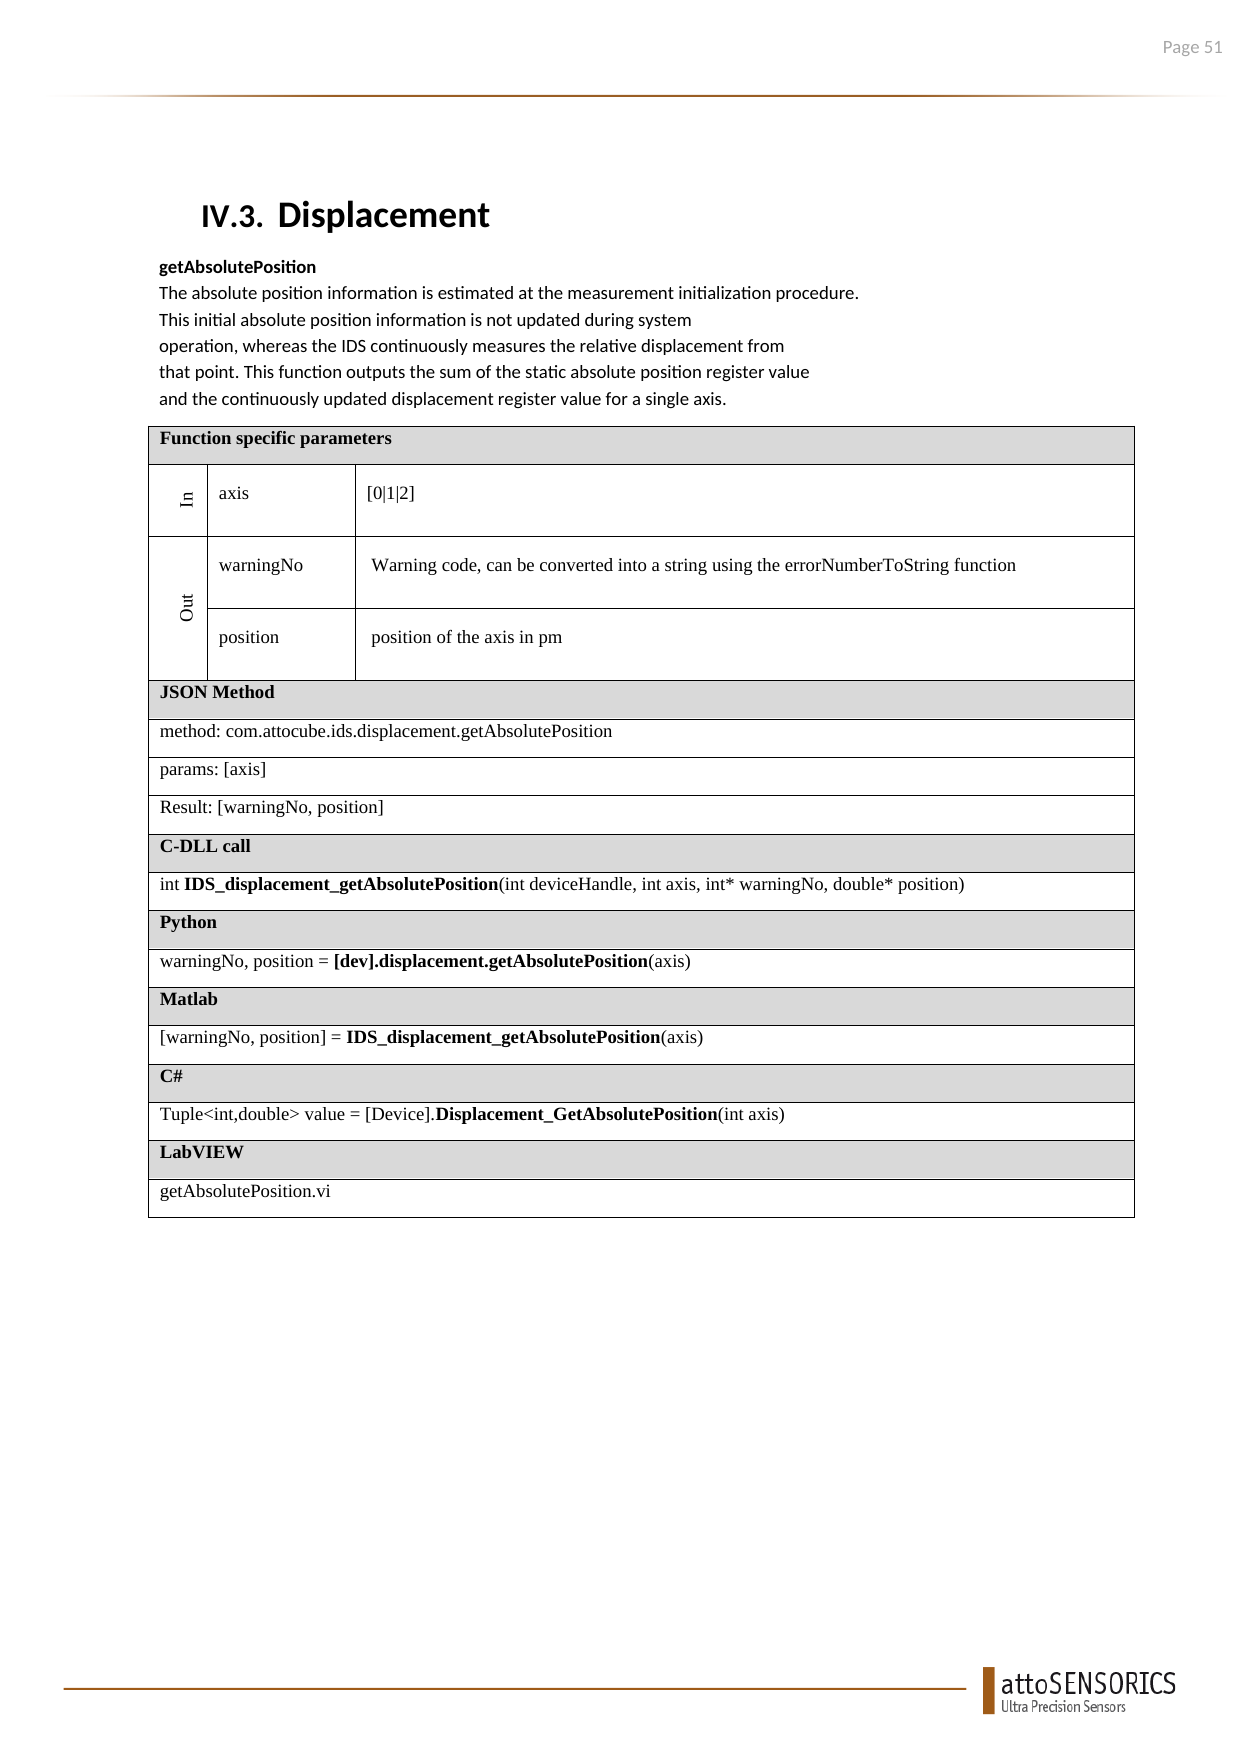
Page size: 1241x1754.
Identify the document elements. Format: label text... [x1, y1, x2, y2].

table_cell Out [149, 537, 207, 680]
table_cell Result: [warningNo, position] [149, 796, 1134, 833]
table_header method: com.attocube.ids.displacement.getAbsolutePosition [149, 720, 1134, 757]
table_cell position of the axis in pm [356, 609, 1134, 680]
table_header getAbsolutePosition.vi [149, 1180, 1134, 1217]
picture [63, 1666, 1214, 1715]
table_header axis [208, 465, 355, 536]
table_header [0|1|2] [356, 465, 1134, 536]
table_header LabVIEW [149, 1141, 1134, 1178]
table_cell warningNo [208, 537, 355, 608]
table_header int IDS_displacement_getAbsolutePosition(int deviceHandle, int axis, int* warningNo, double* position) [149, 873, 1134, 910]
table_cell Warning code, can be converted into a string using the errorNumberToString function [356, 537, 1134, 608]
table_cell params: [axis] [149, 758, 1134, 795]
table_header Matlab [149, 988, 1134, 1025]
table_header [warningNo, position] = IDS_displacement_getAbsolutePosition(axis) [149, 1026, 1134, 1063]
table_header C-DLL call [149, 835, 1134, 872]
picture [46, 84, 1228, 110]
table_header warningNo, position = [dev].displacement.getAbsolutePosition(axis) [149, 950, 1134, 987]
table_header Function specific parameters [149, 427, 1134, 464]
table_header Tuple<int,double> value = [Device].Displacement_GetAbsolutePosition(int axis) [149, 1103, 1134, 1140]
table_cell position [208, 609, 355, 680]
table_header C# [149, 1065, 1134, 1102]
table_header JSON Method [149, 681, 1134, 718]
table_header getAbsolutePosition The absolute position information is estimated at the measurement initialization procedure. This initial absolute position information is not updated during system operation, whereas the IDS continuously measures the relative displacement from that point. This function outputs the sum of the static absolute position register value and the continuously updated displacement register value for a single axis. [148, 255, 1134, 426]
table_header Python [149, 911, 1134, 948]
subtitle Displacement [201, 191, 1134, 236]
table_header In [149, 465, 207, 536]
